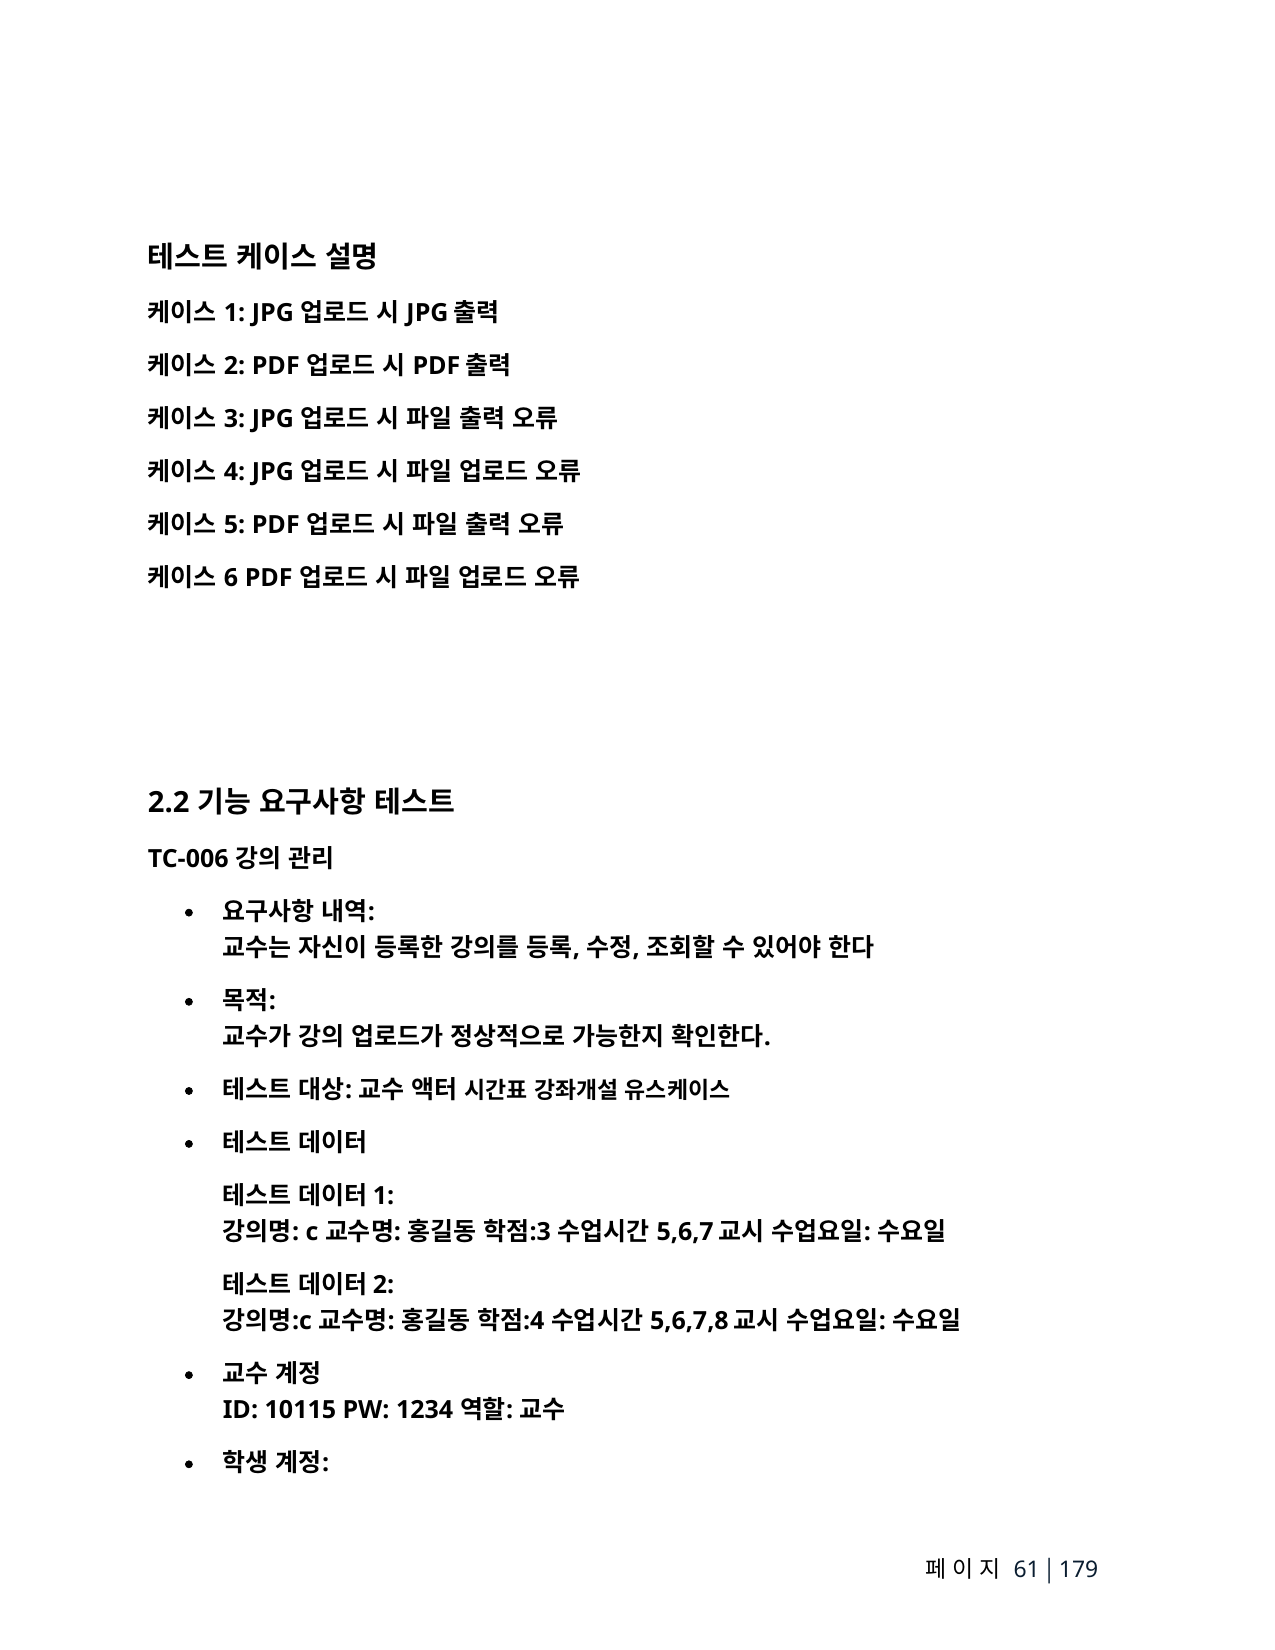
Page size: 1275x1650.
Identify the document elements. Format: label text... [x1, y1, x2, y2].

text 케이스 6 PDF 업로드 시 파일 업로드 오류 [148, 557, 1125, 593]
text 테스트 데이터1: 강의명: c 교수명: 홍길동 학점:3 수업시간 5,6,7교시 수업요일: 수요일 [223, 1175, 1125, 1248]
text 테스트 데이터2: 강의명:c 교수명: 홍길동 학점:4 수업시간 5,6,7,8교시 수업요일: 수요일 [223, 1264, 1125, 1337]
text 테스트 케이스 설명 [148, 233, 1125, 276]
text 케이스 5: PDF 업로드 시 파일 출력 오류 [148, 504, 1125, 540]
list 요구사항 내역: 교수는 자신이 등록한 강의를 등록, 수정, 조회할 수 있어야 한다 [185, 891, 1125, 963]
list 학생 계정: [185, 1443, 1125, 1479]
list 목적: 교수가 강의 업로드가 정상적으로 가능한지 확인한다. [185, 980, 1125, 1053]
text 케이스 3: JPG 업로드 시 파일 출력 오류 [148, 398, 1125, 434]
list 테스트 데이터 [185, 1122, 1125, 1158]
text 케이스 1: JPG 업로드 시 JPG출력 [148, 292, 1125, 329]
text 케이스 4: JPG 업로드 시 파일 업로드 오류 [148, 451, 1125, 487]
text 2.2 기능 요구사항 테스트 [148, 779, 1125, 821]
list 테스트 대상: 교수 액터 시간표 강좌개설 유스케이스 [185, 1069, 1125, 1106]
list 교수 계정 ID: 10115 PW: 1234 역할: 교수 [185, 1353, 1125, 1426]
text TC-006 강의 관리 [148, 838, 1125, 874]
text 케이스 2: PDF 업로드 시 PDF출력 [148, 345, 1125, 382]
